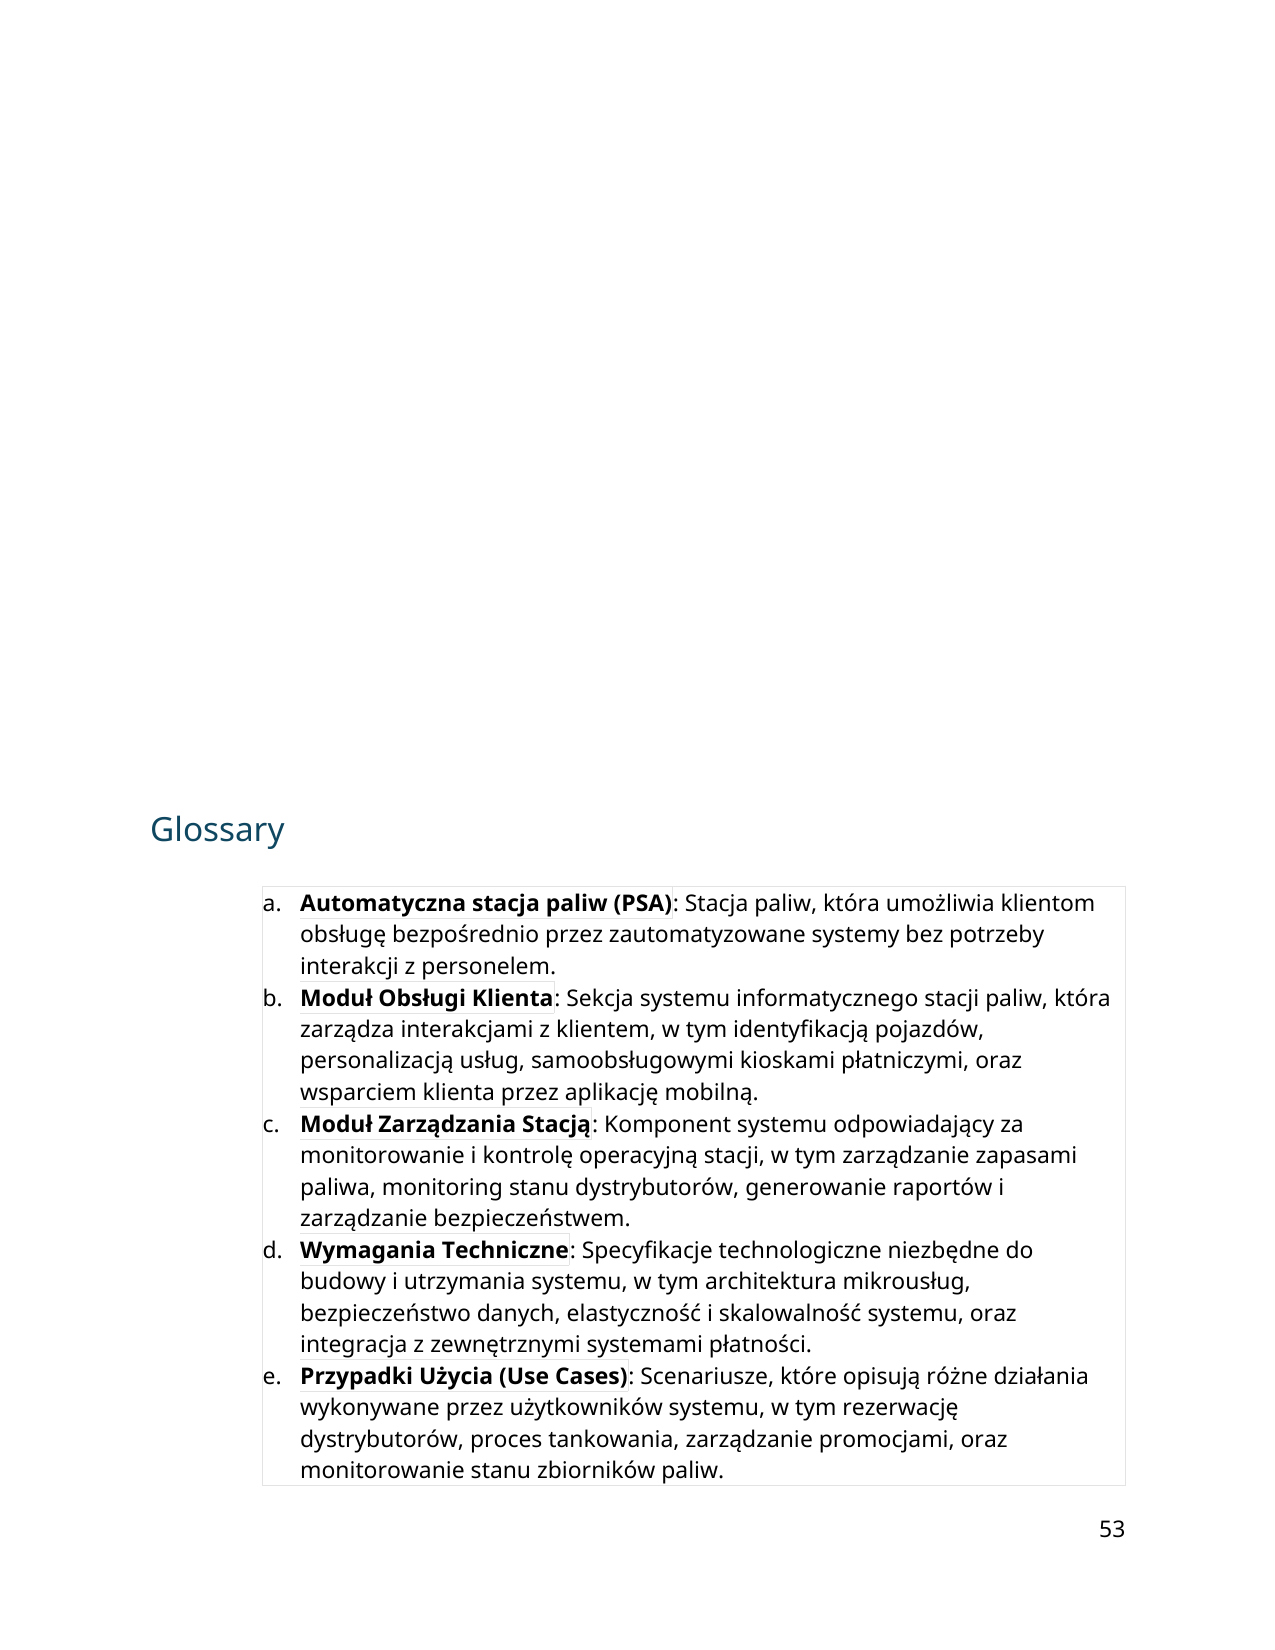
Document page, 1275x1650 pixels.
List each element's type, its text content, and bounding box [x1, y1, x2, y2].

list Automatyczna stacja paliw (PSA): Stacja paliw, która umożliwia klientom obsługę bezpośrednio przez zautomatyzowane systemy bez potrzeby interakcji z personelem. [263, 887, 1125, 980]
list Przypadki Użycia (Use Cases): Scenariusze, które opisują różne działania wykonywane przez użytkowników systemu, w tym rezerwację dystrybutorów, proces tankowania, zarządzanie promocjami, oraz monitorowanie stanu zbiorników paliw. [263, 1358, 1125, 1485]
subtitle Glossary [150, 805, 1125, 851]
list Wymagania Techniczne: Specyfikacje technologiczne niezbędne do budowy i utrzymania systemu, w tym architektura mikrousług, bezpieczeństwo danych, elastyczność i skalowalność systemu, oraz integracja z zewnętrznymi systemami płatności. [263, 1232, 1125, 1358]
list Moduł Obsługi Klienta: Sekcja systemu informatycznego stacji paliw, która zarządza interakcjami z klientem, w tym identyfikacją pojazdów, personalizacją usług, samoobsługowymi kioskami płatniczymi, oraz wsparciem klienta przez aplikację mobilną. [263, 980, 1125, 1106]
list Moduł Zarządzania Stacją: Komponent systemu odpowiadający za monitorowanie i kontrolę operacyjną stacji, w tym zarządzanie zapasami paliwa, monitoring stanu dystrybutorów, generowanie raportów i zarządzanie bezpieczeństwem. [263, 1106, 1125, 1232]
